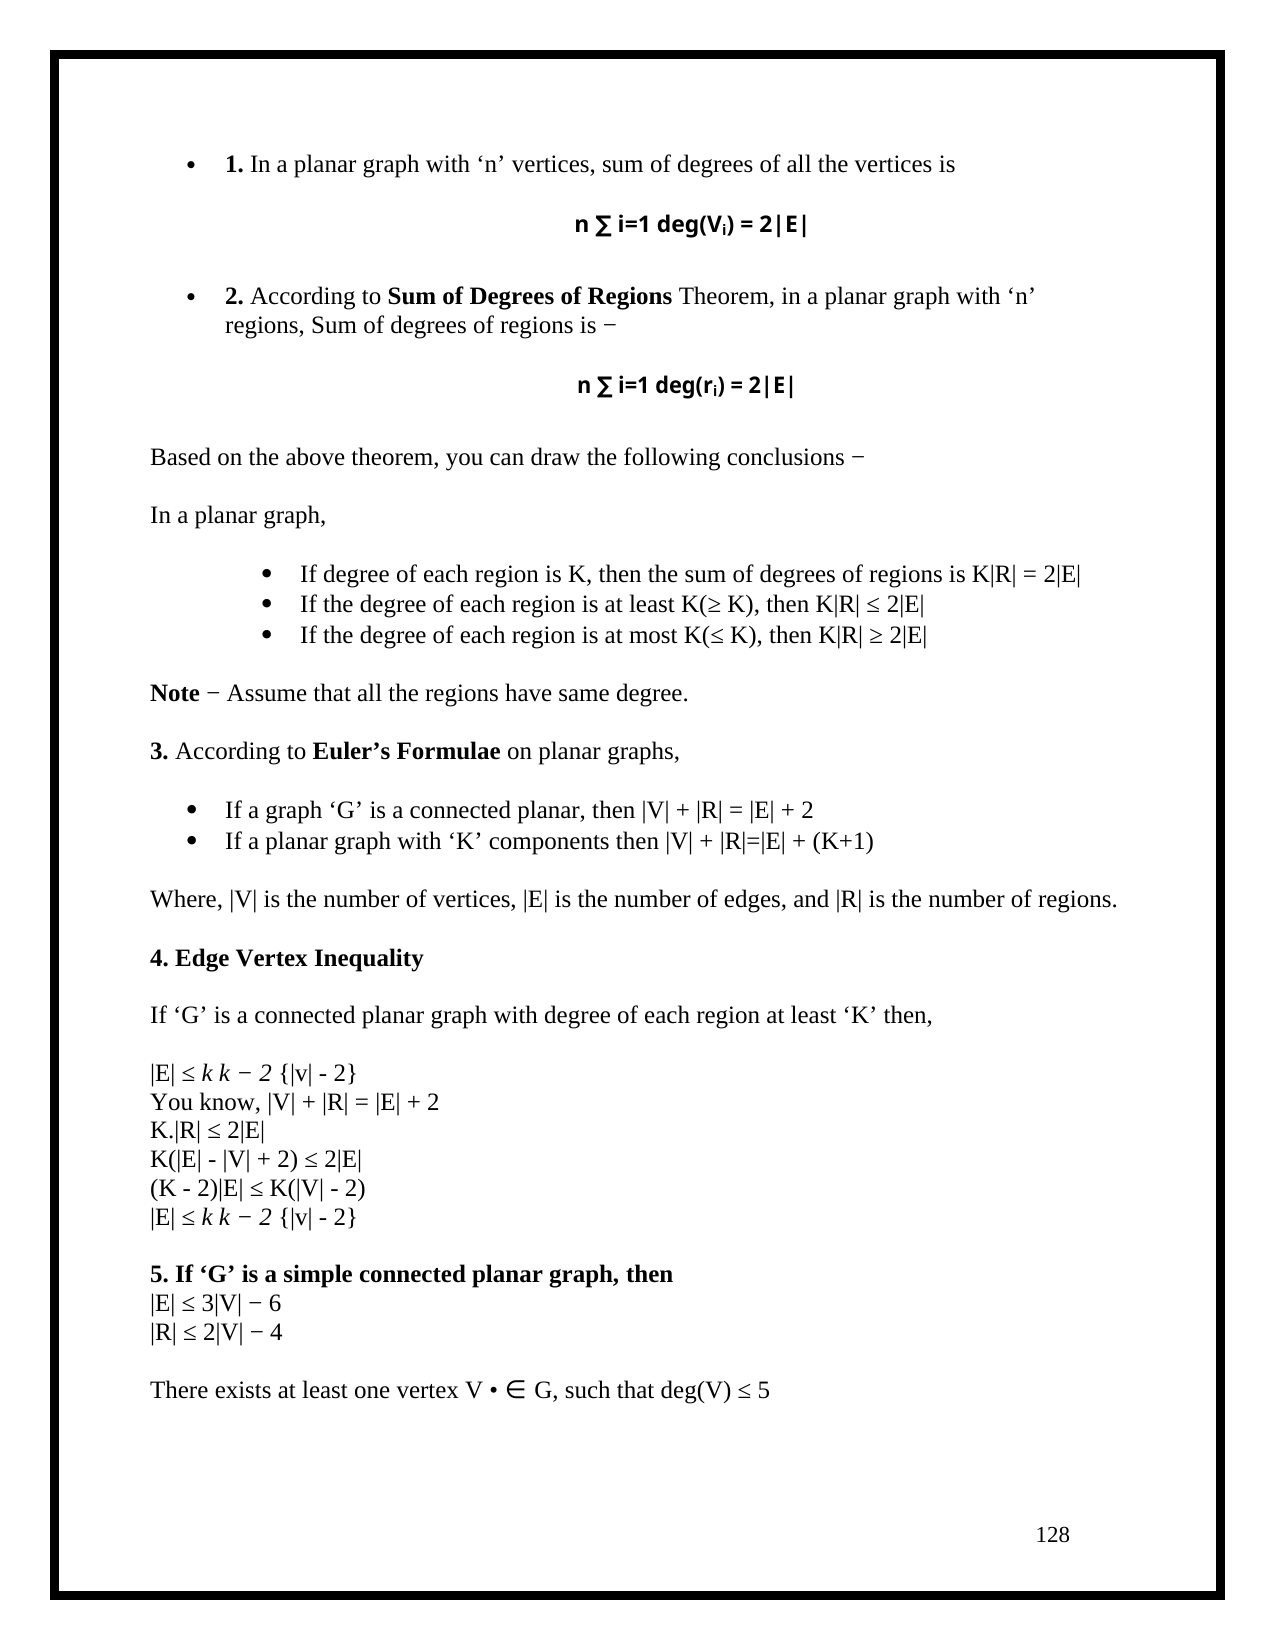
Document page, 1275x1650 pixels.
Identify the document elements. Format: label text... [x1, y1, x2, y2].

list If the degree of each region is at least K(≥ K), then K|R| ≤ 2|E| [262, 588, 1181, 619]
text Note − Assume that all the regions have same degree. [150, 678, 1181, 707]
list Edge Vertex Inequality [150, 943, 1181, 971]
text K(|E| - |V| + 2) ≤ 2|E| (K - 2)|E| ≤ K(|V| - 2) [150, 1144, 368, 1202]
text |E| ≤ 3|V| − 6 [150, 1288, 1181, 1317]
list If ‘G’ is a simple connected planar graph, then [150, 1260, 1181, 1288]
text If ‘G’ is a connected planar graph with degree of each region at least ‘K’ then, [150, 1000, 1181, 1029]
list 2. According to Sum of Degrees of Regions Theorem, in a planar graph with ‘n’ regions, Sum of degrees of regions is − [187, 281, 1122, 339]
text |R| ≤ 2|V| − 4 [150, 1317, 1181, 1346]
list If a planar graph with ‘K’ components then |V| + |R|=|E| + (K+1) [187, 825, 1181, 855]
text n ∑ i=1 deg(ri) = 2|E| [577, 369, 1181, 403]
text |E| ≤ k k − 2 {|v| - 2} [150, 1202, 1181, 1231]
list According to Euler’s Formulae on planar graphs, [150, 736, 1181, 765]
list If degree of each region is K, then the sum of degrees of regions is K|R| = 2|E| [262, 558, 1181, 588]
text |E| ≤ k k − 2 {|v| - 2} [150, 1058, 1181, 1087]
list If a graph ‘G’ is a connected planar, then |V| + |R| = |E| + 2 [187, 794, 1181, 825]
text n ∑ i=1 deg(Vi) = 2|E| [574, 208, 1181, 242]
list If the degree of each region is at most K(≤ K), then K|R| ≥ 2|E| [262, 619, 1181, 649]
text You know, |V| + |R| = |E| + 2 K.|R| ≤ 2|E| [150, 1087, 442, 1144]
text There exists at least one vertex V • ∈ G, such that deg(V) ≤ 5 [150, 1376, 1181, 1405]
text Where, |V| is the number of vertices, |E| is the number of edges, and |R| is the number of regions. [150, 884, 1181, 913]
list 1. In a planar graph with ‘n’ vertices, sum of degrees of all the vertices is [187, 149, 1181, 178]
text Based on the above theorem, you can draw the following conclusions − In a planar graph, [150, 442, 867, 529]
